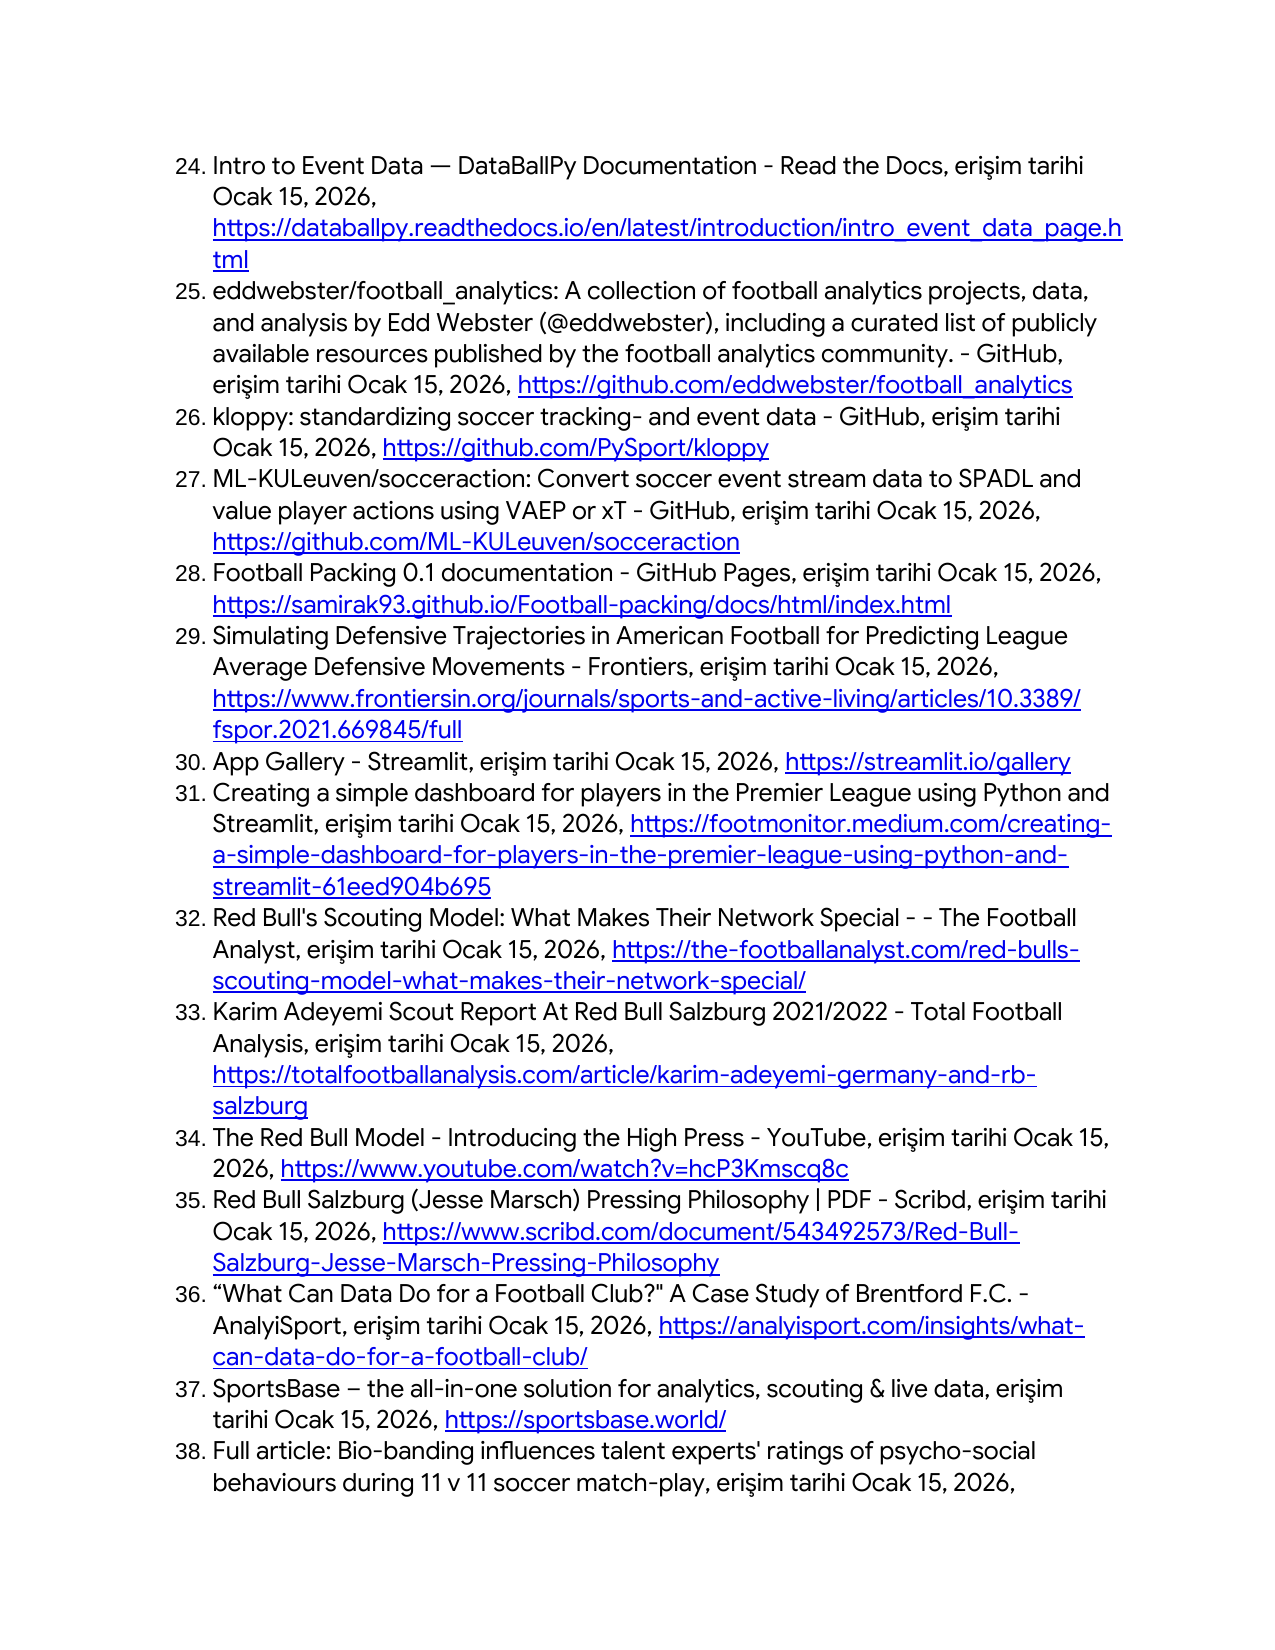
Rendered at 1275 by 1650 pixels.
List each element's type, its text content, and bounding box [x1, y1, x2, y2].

list The Red Bull Model - Introducing the High Press - YouTube, erişim tarihi Ocak 15, 2026, https://www.youtube.com/watch?v=hcP3Kmscq8c [175, 1122, 1125, 1185]
list Simulating Defensive Trajectories in American Football for Predicting League Average Defensive Movements - Frontiers, erişim tarihi Ocak 15, 2026, https://www.frontiersin.org/journals/sports-and-active-living/articles/10.3389/fspor.2021.669845/full [175, 620, 1125, 746]
list ML-KULeuven/socceraction: Convert soccer event stream data to SPADL and value player actions using VAEP or xT - GitHub, erişim tarihi Ocak 15, 2026, https://github.com/ML-KULeuven/socceraction [175, 463, 1125, 558]
list eddwebster/football_analytics: A collection of football analytics projects, data, and analysis by Edd Webster (@eddwebster), including a curated list of publicly available resources published by the football analytics community. - GitHub, erişim tarihi Ocak 15, 2026, https://github.com/eddwebster/football_analytics [175, 275, 1125, 401]
list kloppy: standardizing soccer tracking- and event data - GitHub, erişim tarihi Ocak 15, 2026, https://github.com/PySport/kloppy [175, 401, 1125, 463]
list App Gallery - Streamlit, erişim tarihi Ocak 15, 2026, https://streamlit.io/gallery [175, 746, 1125, 777]
list Red Bull Salzburg (Jesse Marsch) Pressing Philosophy | PDF - Scribd, erişim tarihi Ocak 15, 2026, https://www.scribd.com/document/543492573/Red-Bull-Salzburg-Jesse-Marsch-Pressing-Philosophy [175, 1185, 1125, 1279]
list Football Packing 0.1 documentation - GitHub Pages, erişim tarihi Ocak 15, 2026, https://samirak93.github.io/Football-packing/docs/html/index.html [175, 558, 1125, 620]
list Karim Adeyemi Scout Report At Red Bull Salzburg 2021/2022 - Total Football Analysis, erişim tarihi Ocak 15, 2026, https://totalfootballanalysis.com/article/karim-adeyemi-germany-and-rb-salzburg [175, 997, 1125, 1122]
list Red Bull's Scouting Model: What Makes Their Network Special - - The Football Analyst, erişim tarihi Ocak 15, 2026, https://the-footballanalyst.com/red-bulls-scouting-model-what-makes-their-network-special/ [175, 902, 1125, 997]
list Intro to Event Data — DataBallPy Documentation - Read the Docs, erişim tarihi Ocak 15, 2026, https://databallpy.readthedocs.io/en/latest/introduction/intro_event_data_page.html [175, 150, 1125, 275]
list SportsBase – the all-in-one solution for analytics, scouting & live data, erişim tarihi Ocak 15, 2026, https://sportsbase.world/ [175, 1373, 1125, 1436]
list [175, 1436, 1125, 1498]
list Creating a simple dashboard for players in the Premier League using Python and Streamlit, erişim tarihi Ocak 15, 2026, https://footmonitor.medium.com/creating-a-simple-dashboard-for-players-in-the-premier-league-using-python-and-streamlit-61eed904b695 [175, 777, 1125, 902]
list “What Can Data Do for a Football Club?" A Case Study of Brentford F.C. - AnalyiSport, erişim tarihi Ocak 15, 2026, https://analyisport.com/insights/what-can-data-do-for-a-football-club/ [175, 1279, 1125, 1373]
